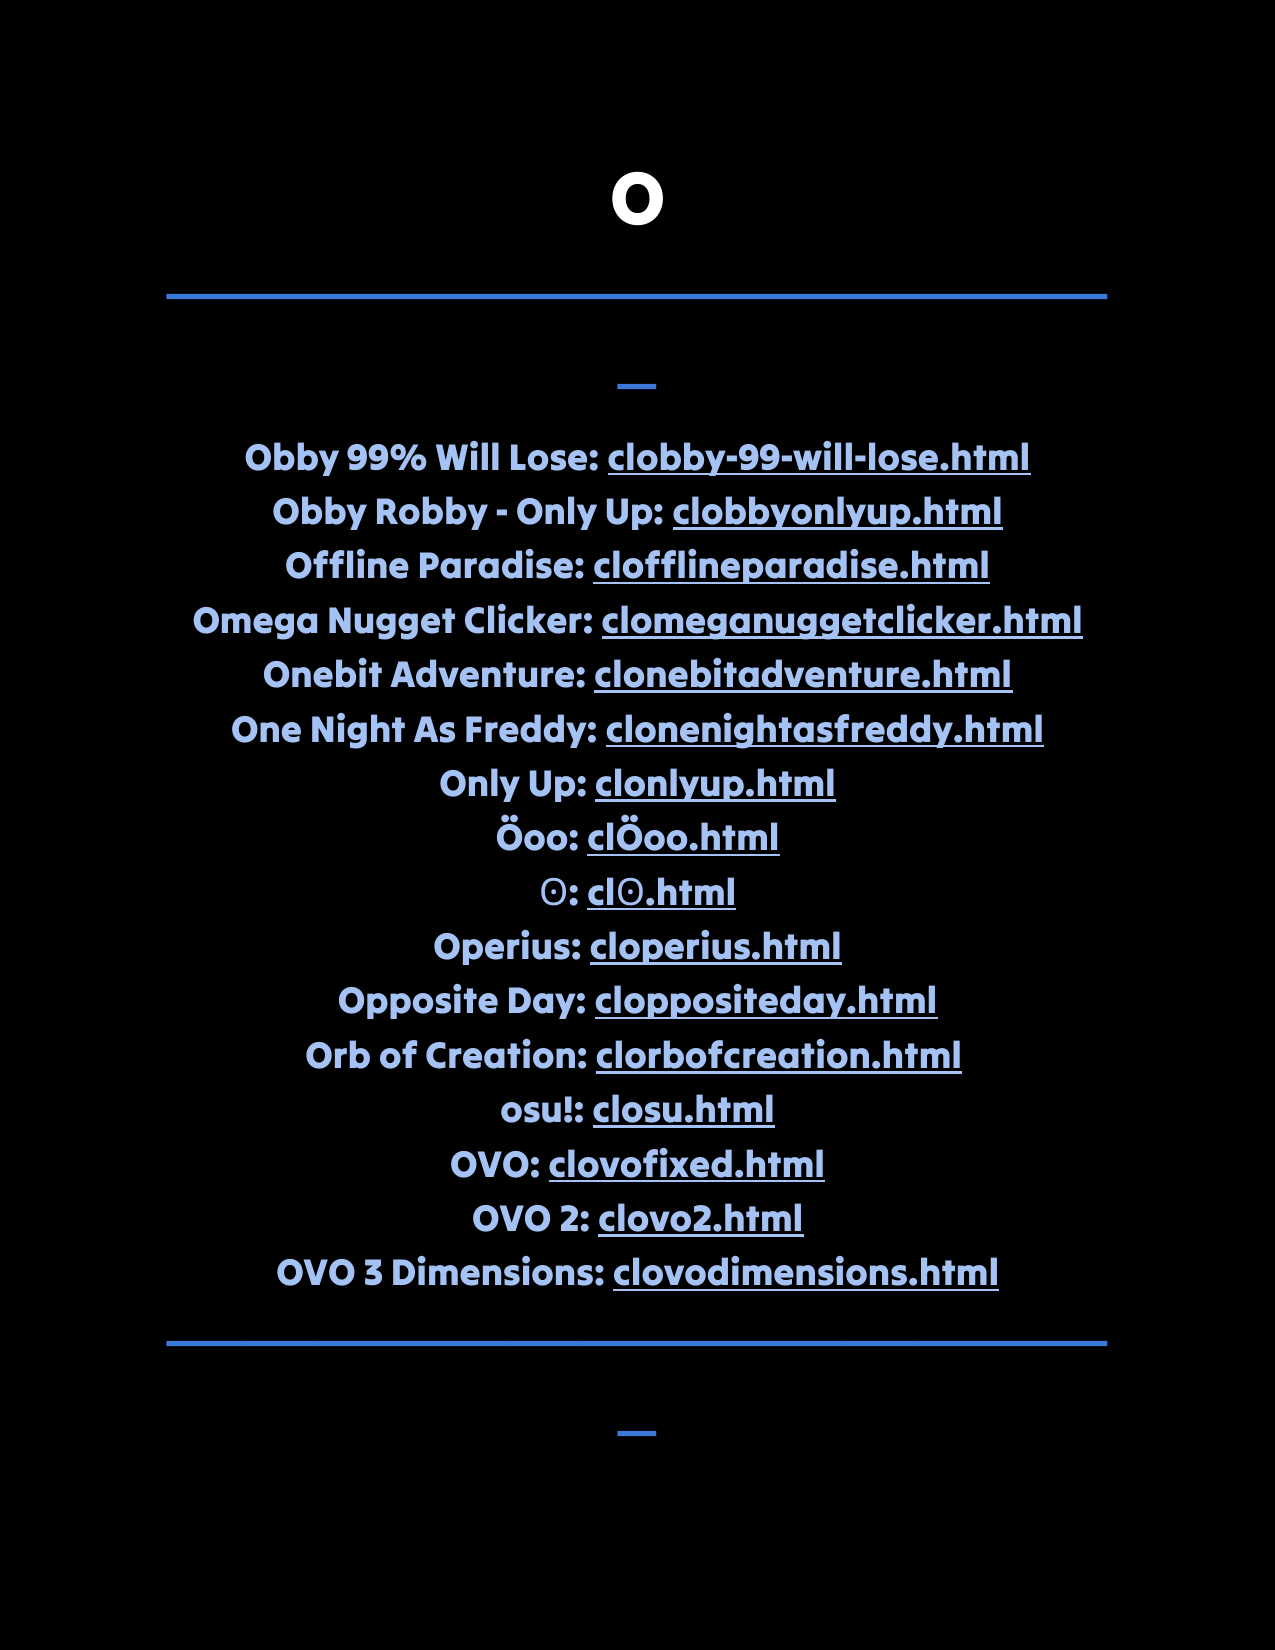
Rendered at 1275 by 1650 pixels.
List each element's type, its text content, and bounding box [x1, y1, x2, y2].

text Obby Robby - Only Up: clobbyonlyup.html [150, 487, 1125, 535]
text ────────────────────────── [150, 1303, 1125, 1472]
text OVO: clovofixed.html [150, 1140, 1125, 1187]
text O ────────────────────────── Obby 99% Will Lose: clobby-99-will-lose.html [150, 150, 1125, 480]
text ʘ: clʘ.html [150, 868, 1125, 915]
text Orb of Creation: clorbofcreation.html osu!: closu.html [150, 1031, 1125, 1133]
text Offline Paradise: clofflineparadise.html [150, 542, 1125, 589]
text Öoo: clÖoo.html [150, 814, 1125, 861]
text OVO 2: clovo2.html [150, 1194, 1125, 1242]
text Operius: cloperius.html [150, 922, 1125, 970]
text Only Up: clonlyup.html [150, 759, 1125, 807]
text Opposite Day: cloppositeday.html [150, 977, 1125, 1024]
text Omega Nugget Clicker: clomeganuggetclicker.html [150, 596, 1125, 643]
text Onebit Adventure: clonebitadventure.html [150, 651, 1125, 698]
text One Night As Freddy: clonenightasfreddy.html [150, 705, 1125, 752]
text OVO 3 Dimensions: clovodimensions.html [150, 1249, 1125, 1296]
